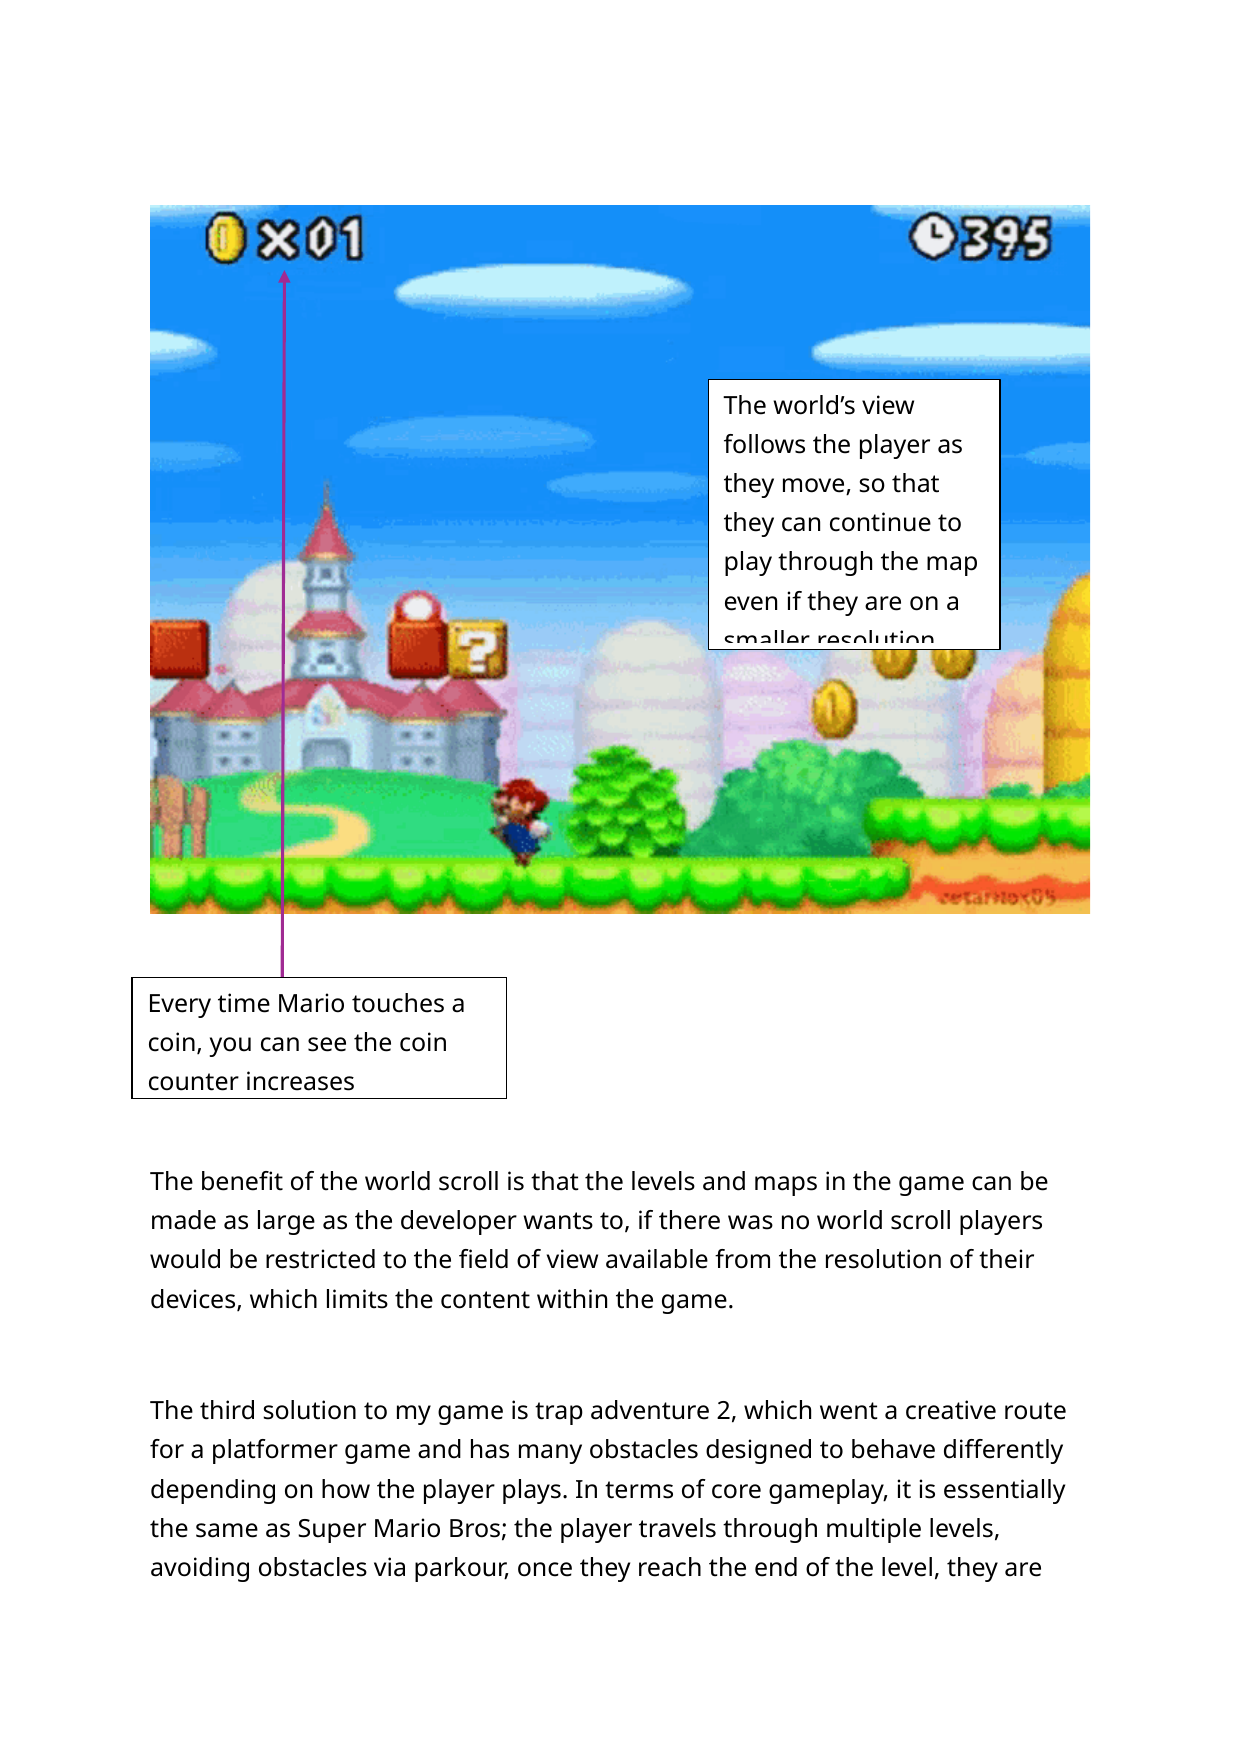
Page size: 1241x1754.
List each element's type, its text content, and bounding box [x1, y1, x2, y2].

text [150, 1393, 1090, 1584]
text The benefit of the world scroll is that the levels and maps in the game can be made as large as the developer wants to, if there was no world scroll players would be restricted to the field of view available from the resolution of their devices, which limits the content within the game. [150, 1164, 1090, 1315]
picture [150, 205, 1091, 914]
